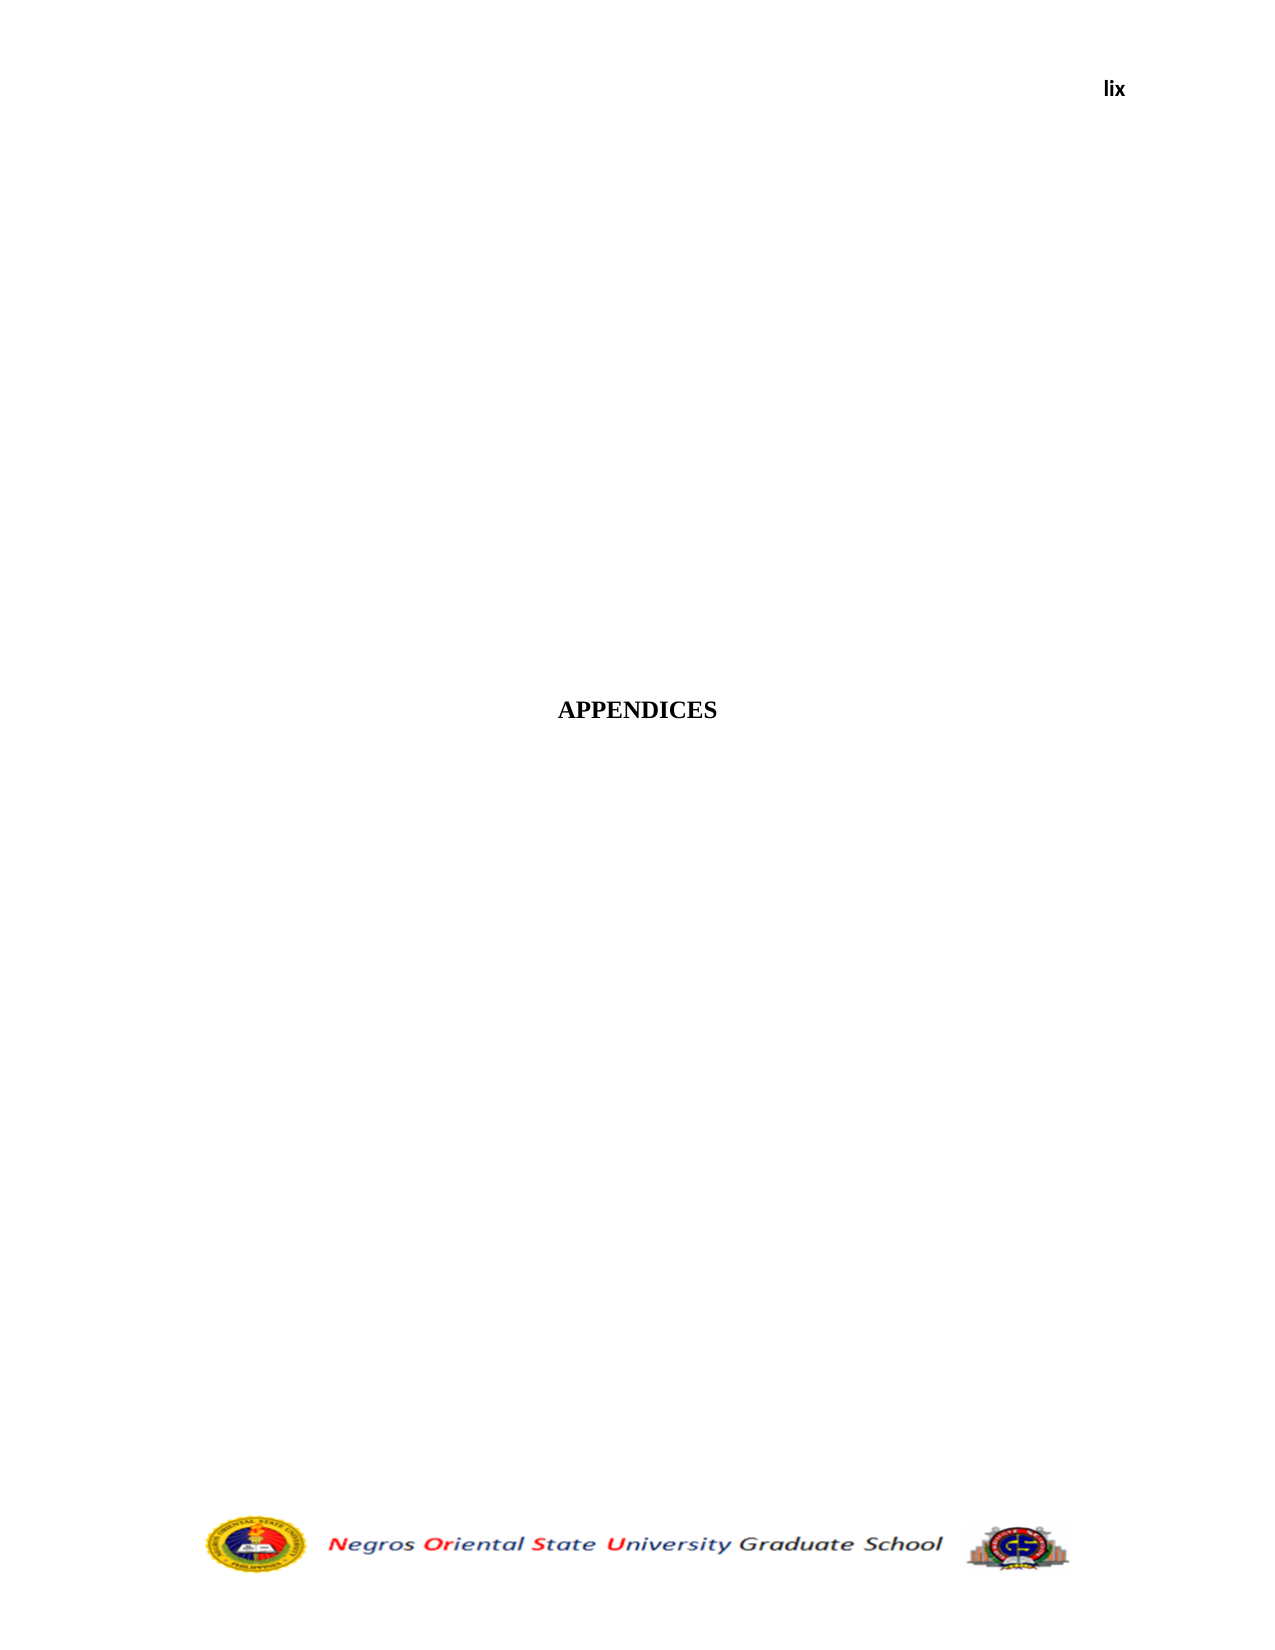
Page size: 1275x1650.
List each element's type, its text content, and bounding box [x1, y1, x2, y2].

picture [202, 1513, 1073, 1577]
subtitle APPENDICES [150, 695, 1125, 724]
